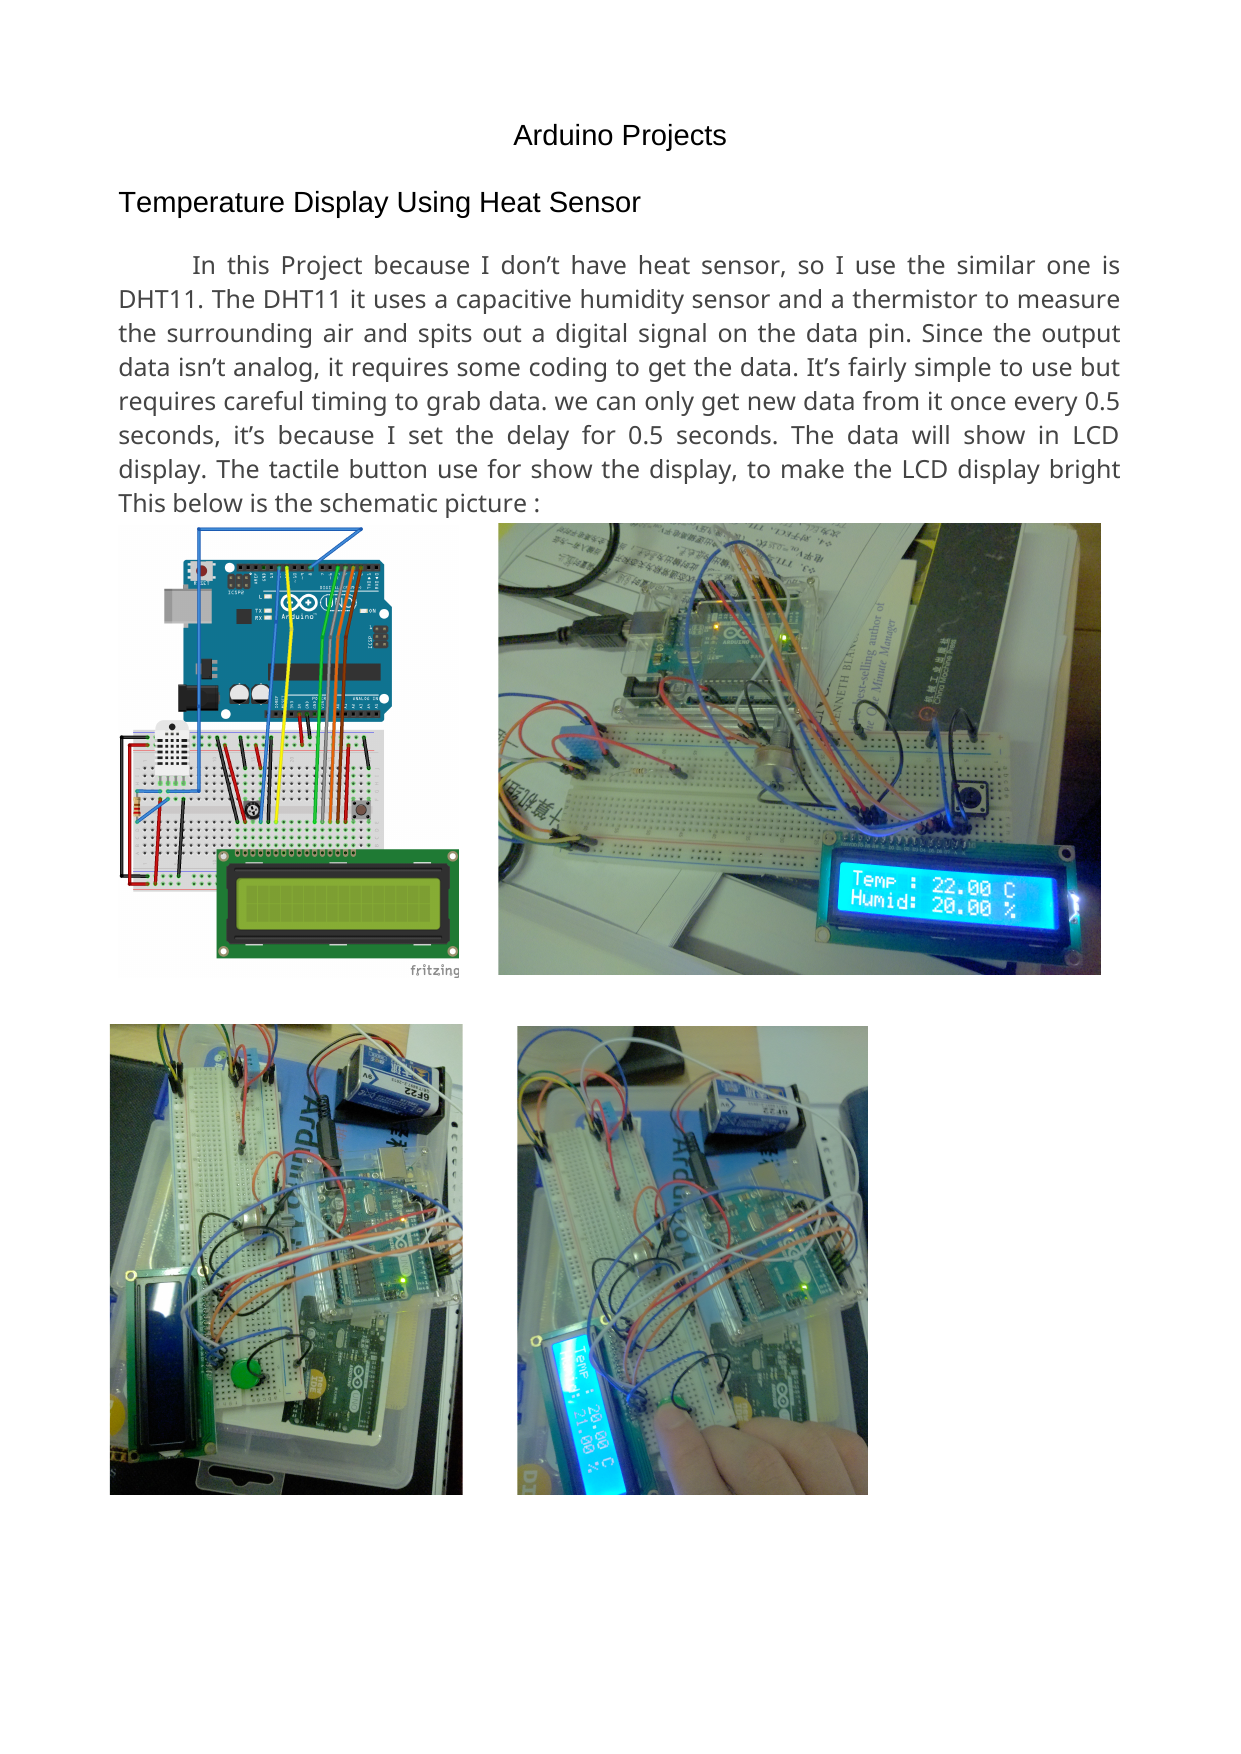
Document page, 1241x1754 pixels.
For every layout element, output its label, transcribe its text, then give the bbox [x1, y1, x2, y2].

picture [109, 1024, 463, 1495]
list Temperature Display Using Heat Sensor [118, 185, 1122, 219]
picture [118, 525, 459, 978]
list Arduino Projects [118, 118, 1122, 152]
list In this Project because I don’t have heat sensor, so I use the similar one is DHT11. The DHT11 it uses a capacitive humidity sensor and a thermistor to measure the surrounding air and spits out a digital signal on the data pin. Since the output data isn’t analog, it requires some coding to get the data. It’s fairly simple to use but requires careful timing to grab data. we can only get new data from it once every 0.5 seconds, it’s because I set the delay for 0.5 seconds. The data will show in LCD display. The tactile button use for show the display, to make the LCD display bright This below is the schematic picture : [118, 247, 1122, 520]
picture [498, 523, 1101, 975]
picture [517, 1026, 868, 1495]
